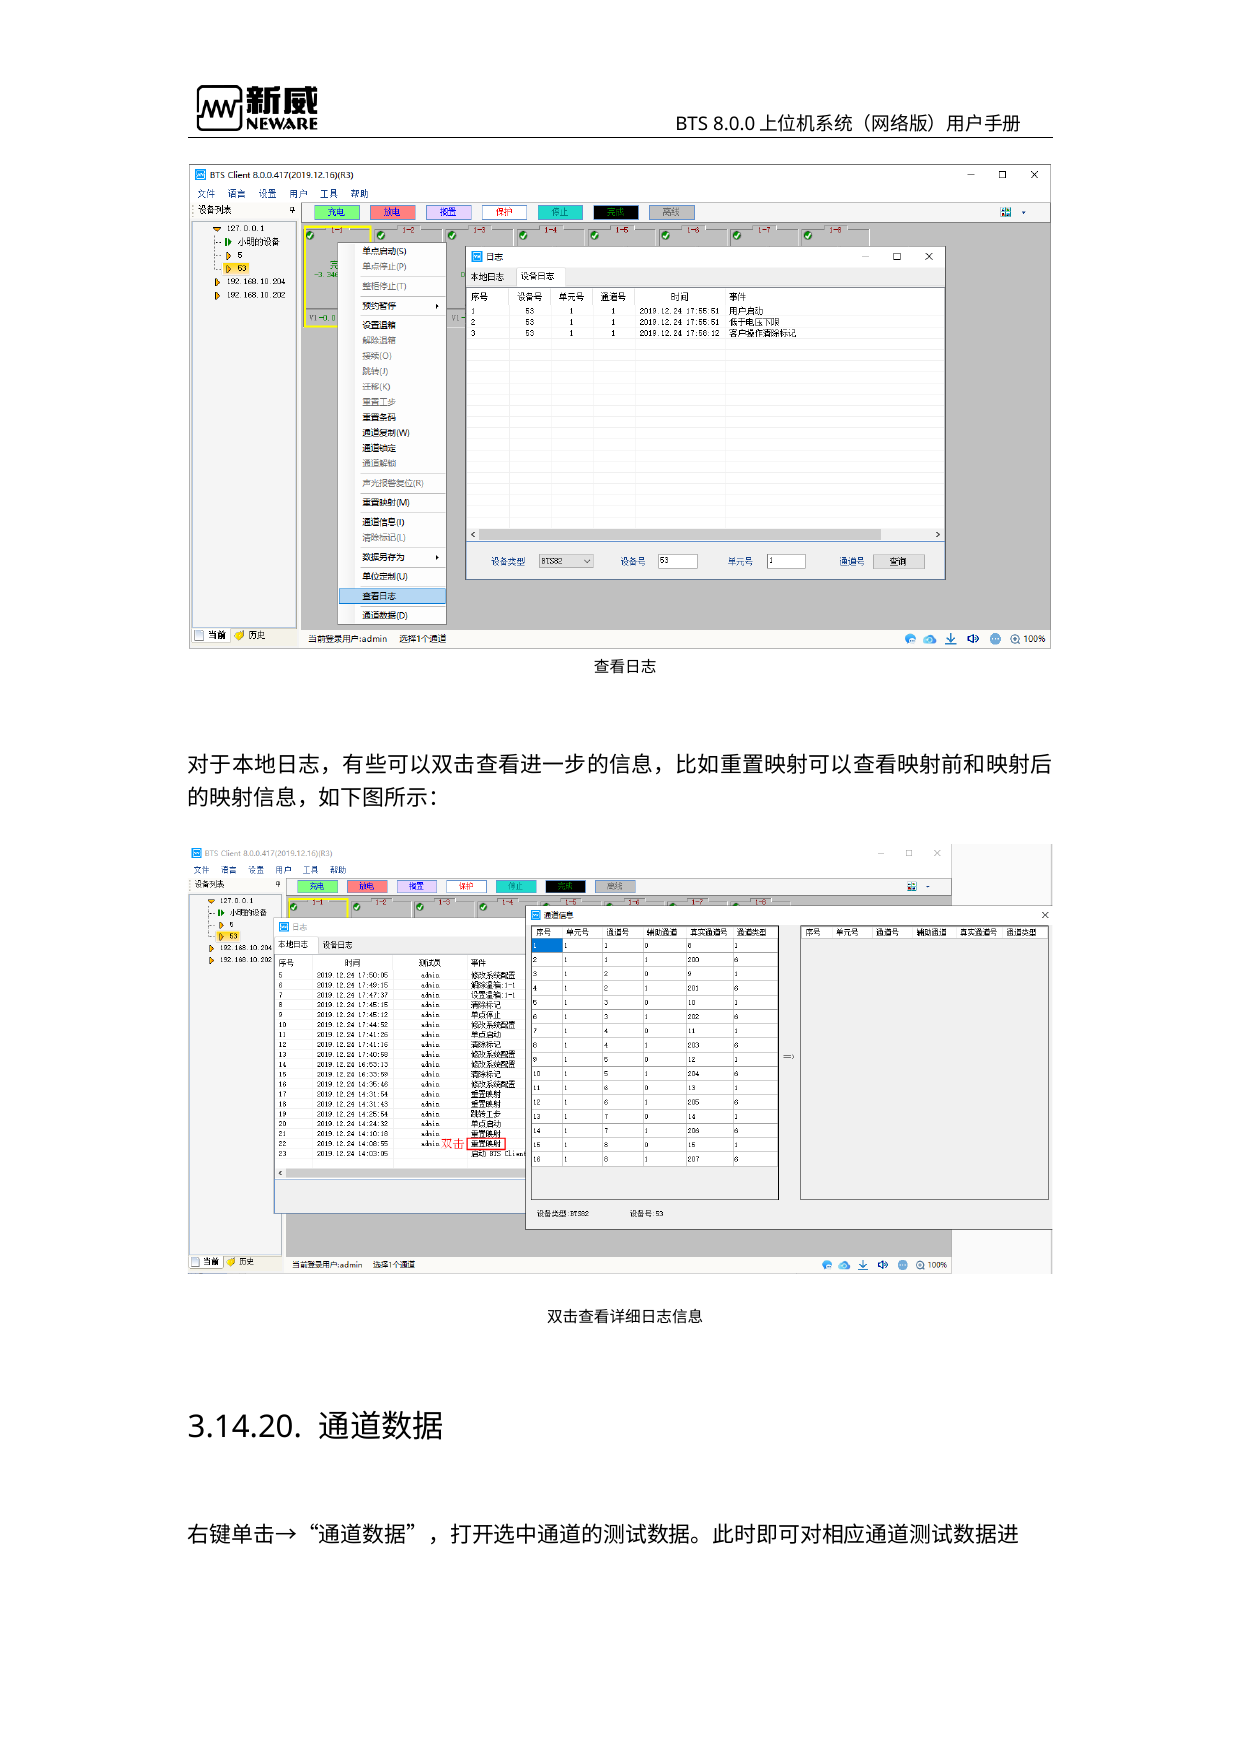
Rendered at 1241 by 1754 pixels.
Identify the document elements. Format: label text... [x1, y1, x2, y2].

picture [187, 844, 1053, 1274]
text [187, 1516, 1032, 1549]
subtitle 通道数据 [187, 1392, 1053, 1457]
picture [196, 85, 318, 131]
text 对于本地日志，有些可以双击查看进一步的信息，比如重置映射可以查看映射前和映射后的映射信息，如下图所示： [187, 747, 1053, 812]
picture [187, 162, 1053, 649]
text 查看日志 [187, 649, 1053, 682]
text 双击查看详细日志信息 [187, 1299, 1053, 1332]
